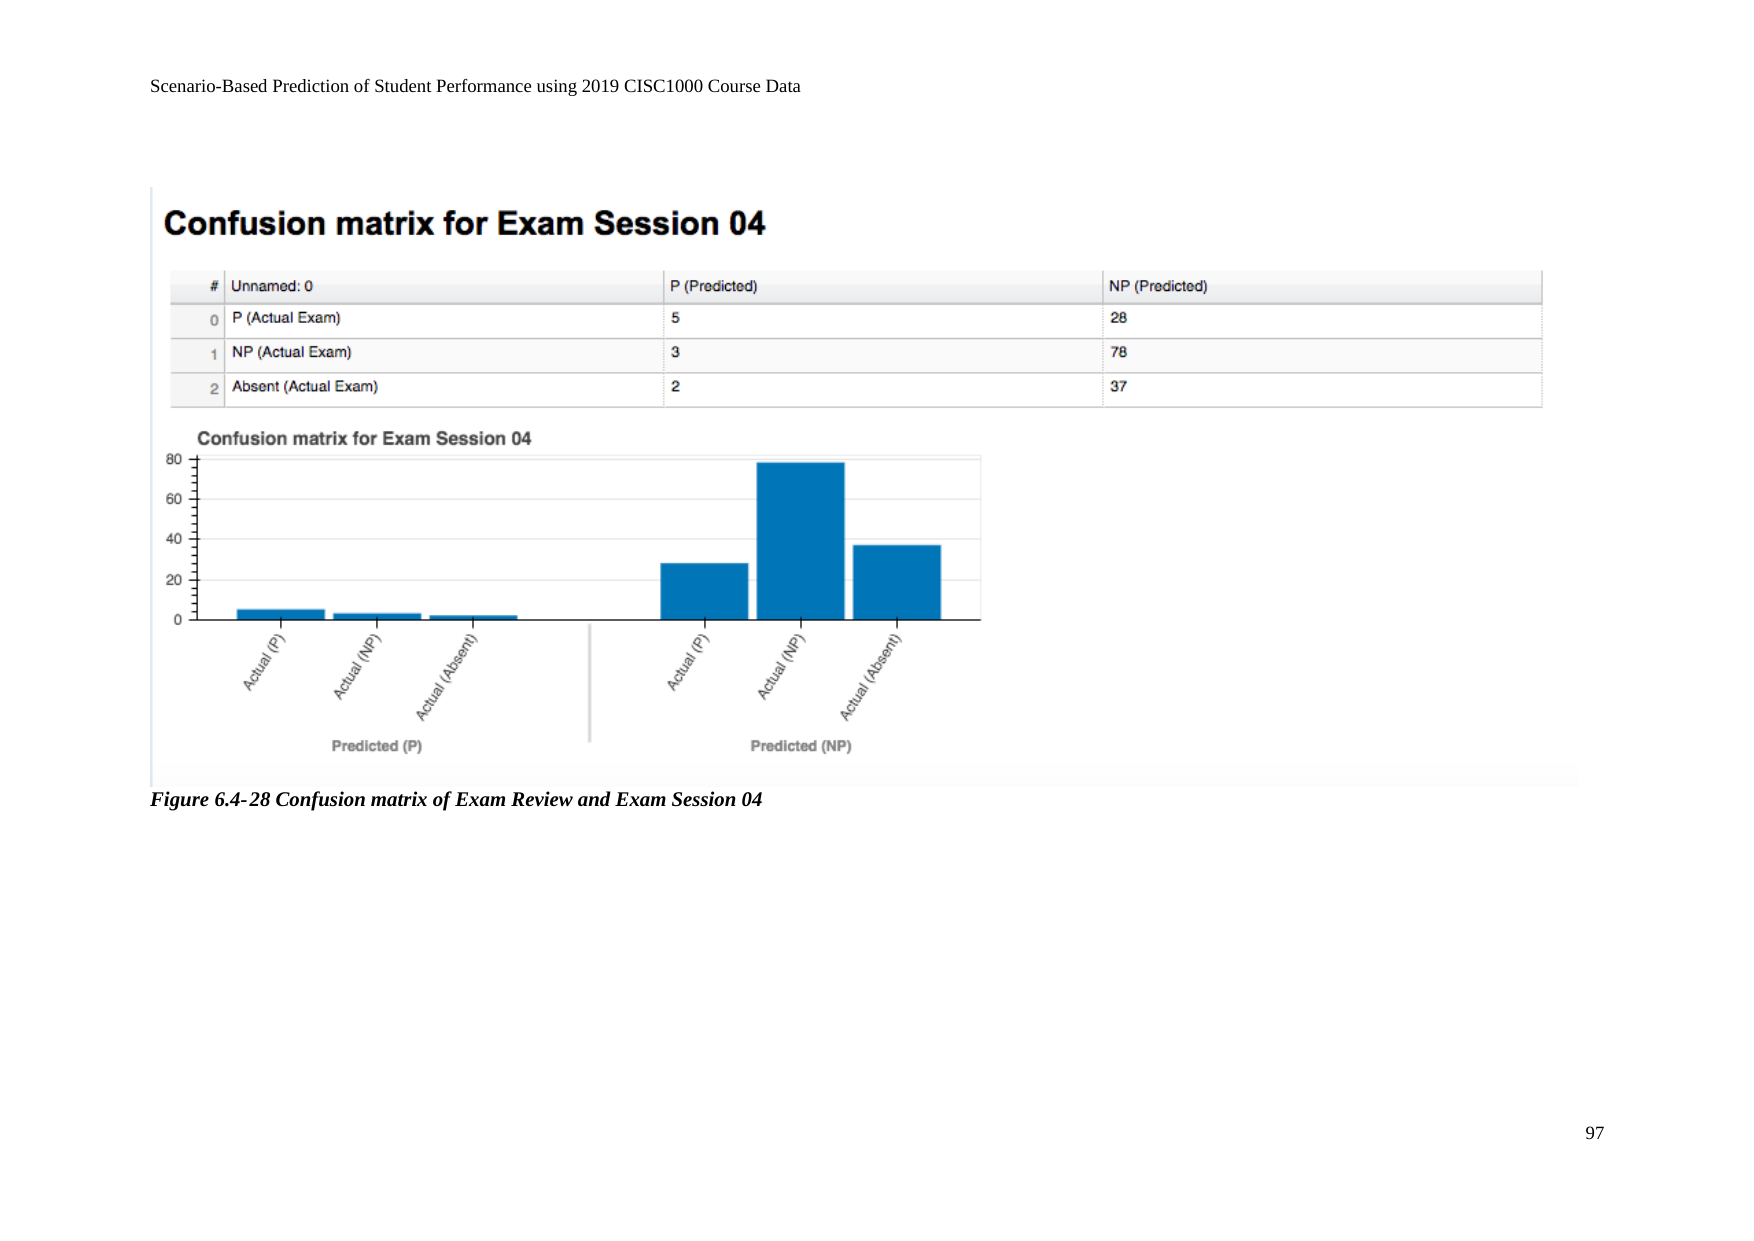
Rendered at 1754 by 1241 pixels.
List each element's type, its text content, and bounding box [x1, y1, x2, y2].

picture [150, 187, 1580, 787]
